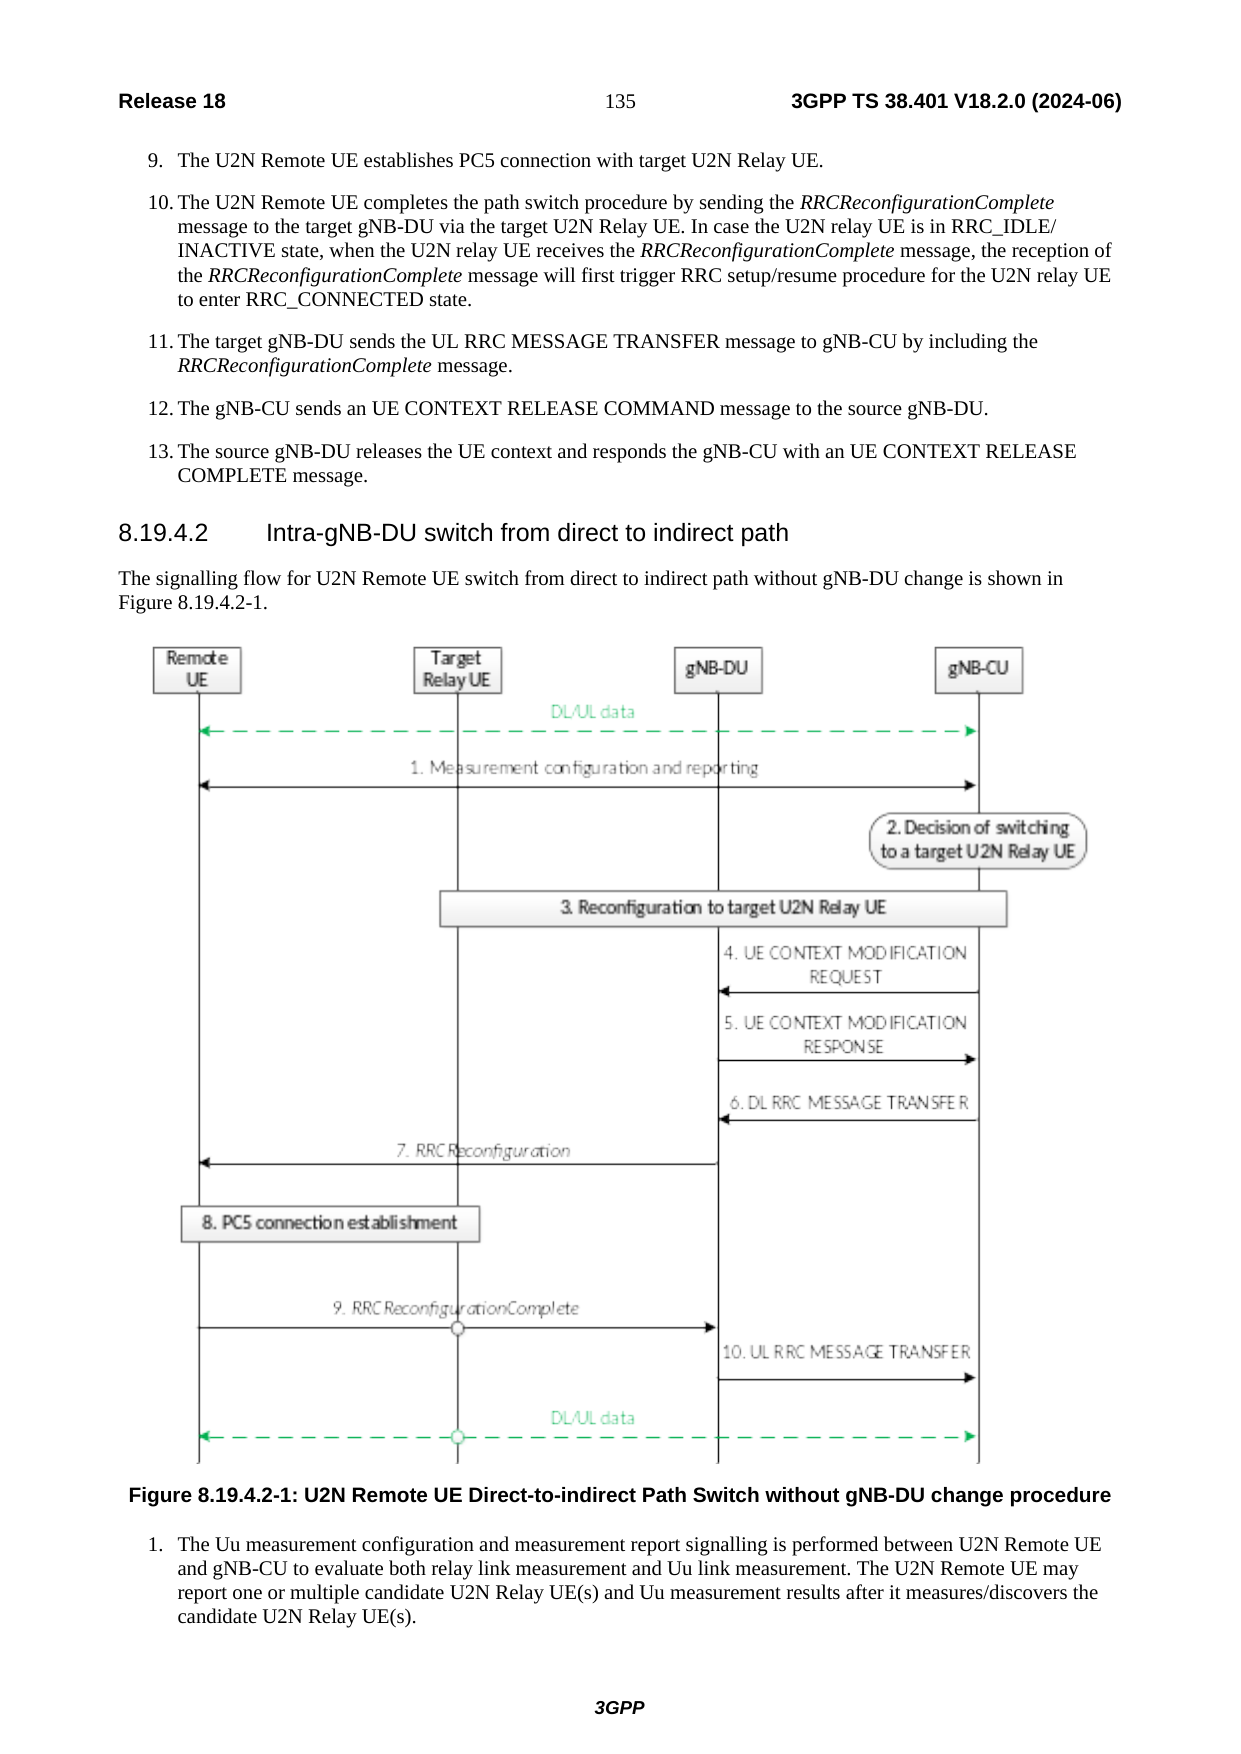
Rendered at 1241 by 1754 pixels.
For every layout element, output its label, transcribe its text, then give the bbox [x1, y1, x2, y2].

text The signalling flow for U2N Remote UE switch from direct to indirect path without gNB-DU change is shown in Figure 8.19.4.2-1. [118, 566, 1122, 614]
text 9. The U2N Remote UE establishes PC5 connection with target U2N Relay UE. [148, 147, 1122, 172]
text Figure 8.19.4.2-1: U2N Remote UE Direct-to-indirect Path Switch without gNB-DU change procedure [118, 1483, 1122, 1507]
text 1. The Uu measurement configuration and measurement report signalling is performed between U2N Remote UE and gNB-CU to evaluate both relay link measurement and Uu link measurement. The U2N Remote UE may report one or multiple candidate U2N Relay UE(s) and Uu measurement results after it measures/discovers the candidate U2N Relay UE(s). [148, 1532, 1122, 1628]
text 10. The U2N Remote UE completes the path switch procedure by sending the RRCReconfigurationComplete message to the target gNB-DU via the target U2N Relay UE. In case the U2N relay UE is in RRC_IDLE/ INACTIVE state, when the U2N relay UE receives the RRCReconfigurationComplete message, the reception of the RRCReconfigurationComplete message will first trigger RRC setup/resume procedure for the U2N relay UE to enter RRC_CONNECTED state. [148, 190, 1122, 311]
text 13. The source gNB-DU releases the UE context and responds the gNB-CU with an UE CONTEXT RELEASE COMPLETE message. [148, 439, 1122, 487]
text 11. The target gNB-DU sends the UL RRC MESSAGE TRANSFER message to gNB-CU by including the RRCReconfigurationComplete message. [148, 329, 1122, 377]
text 12. The gNB-CU sends an UE CONTEXT RELEASE COMMAND message to the source gNB-DU. [148, 396, 1122, 420]
subtitle 8.19.4.2 Intra-gNB-DU switch from direct to indirect path [118, 518, 1122, 547]
